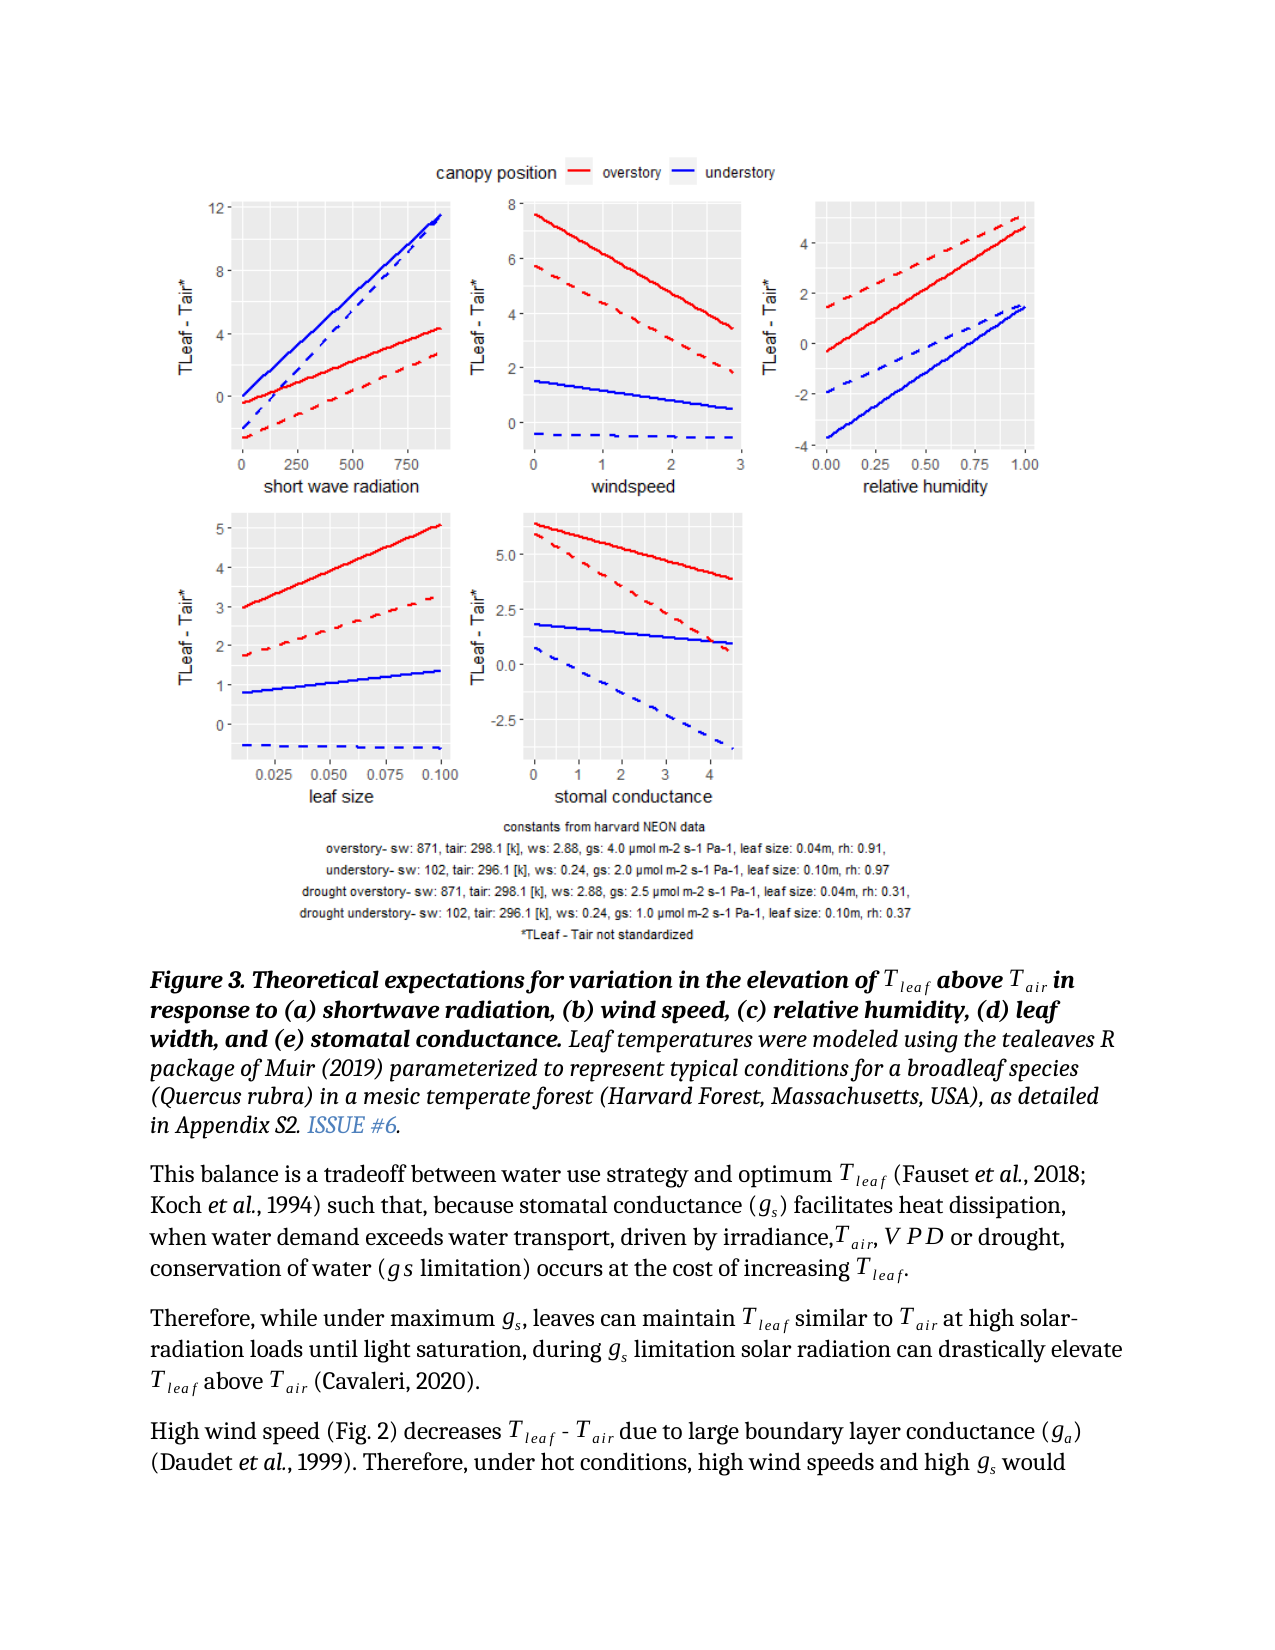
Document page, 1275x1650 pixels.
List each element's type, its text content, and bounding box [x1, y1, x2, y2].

text Therefore, while under maximum , leaves can maintain similar to at high solar-radiation loads until light saturation, during limitation solar radiation can drastically elevate above (Cavaleri, 2020). [150, 1303, 1125, 1397]
text This balance is a tradeoff between water use strategy and optimum (Fauset et al., 2018; Koch et al., 1994) such that, because stomatal conductance () facilitates heat dissipation, when water demand exceeds water transport, driven by irradiance,, or drought, conservation of water ( limitation) occurs at the cost of increasing . [150, 1158, 1125, 1284]
picture [168, 150, 1044, 944]
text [150, 1415, 1125, 1478]
text Figure 3. Theoretical expectations for variation in the elevation of above in response to (a) shortwave radiation, (b) wind speed, (c) relative humidity, (d) leaf width, and (e) stomatal conductance. Leaf temperatures were modeled using the tealeaves R package of Muir (2019) parameterized to represent typical conditions for a broadleaf species (Quercus rubra) in a mesic temperate forest (Harvard Forest, Massachusetts, USA), as detailed in Appendix S2. ISSUE #6. [150, 964, 1125, 1140]
